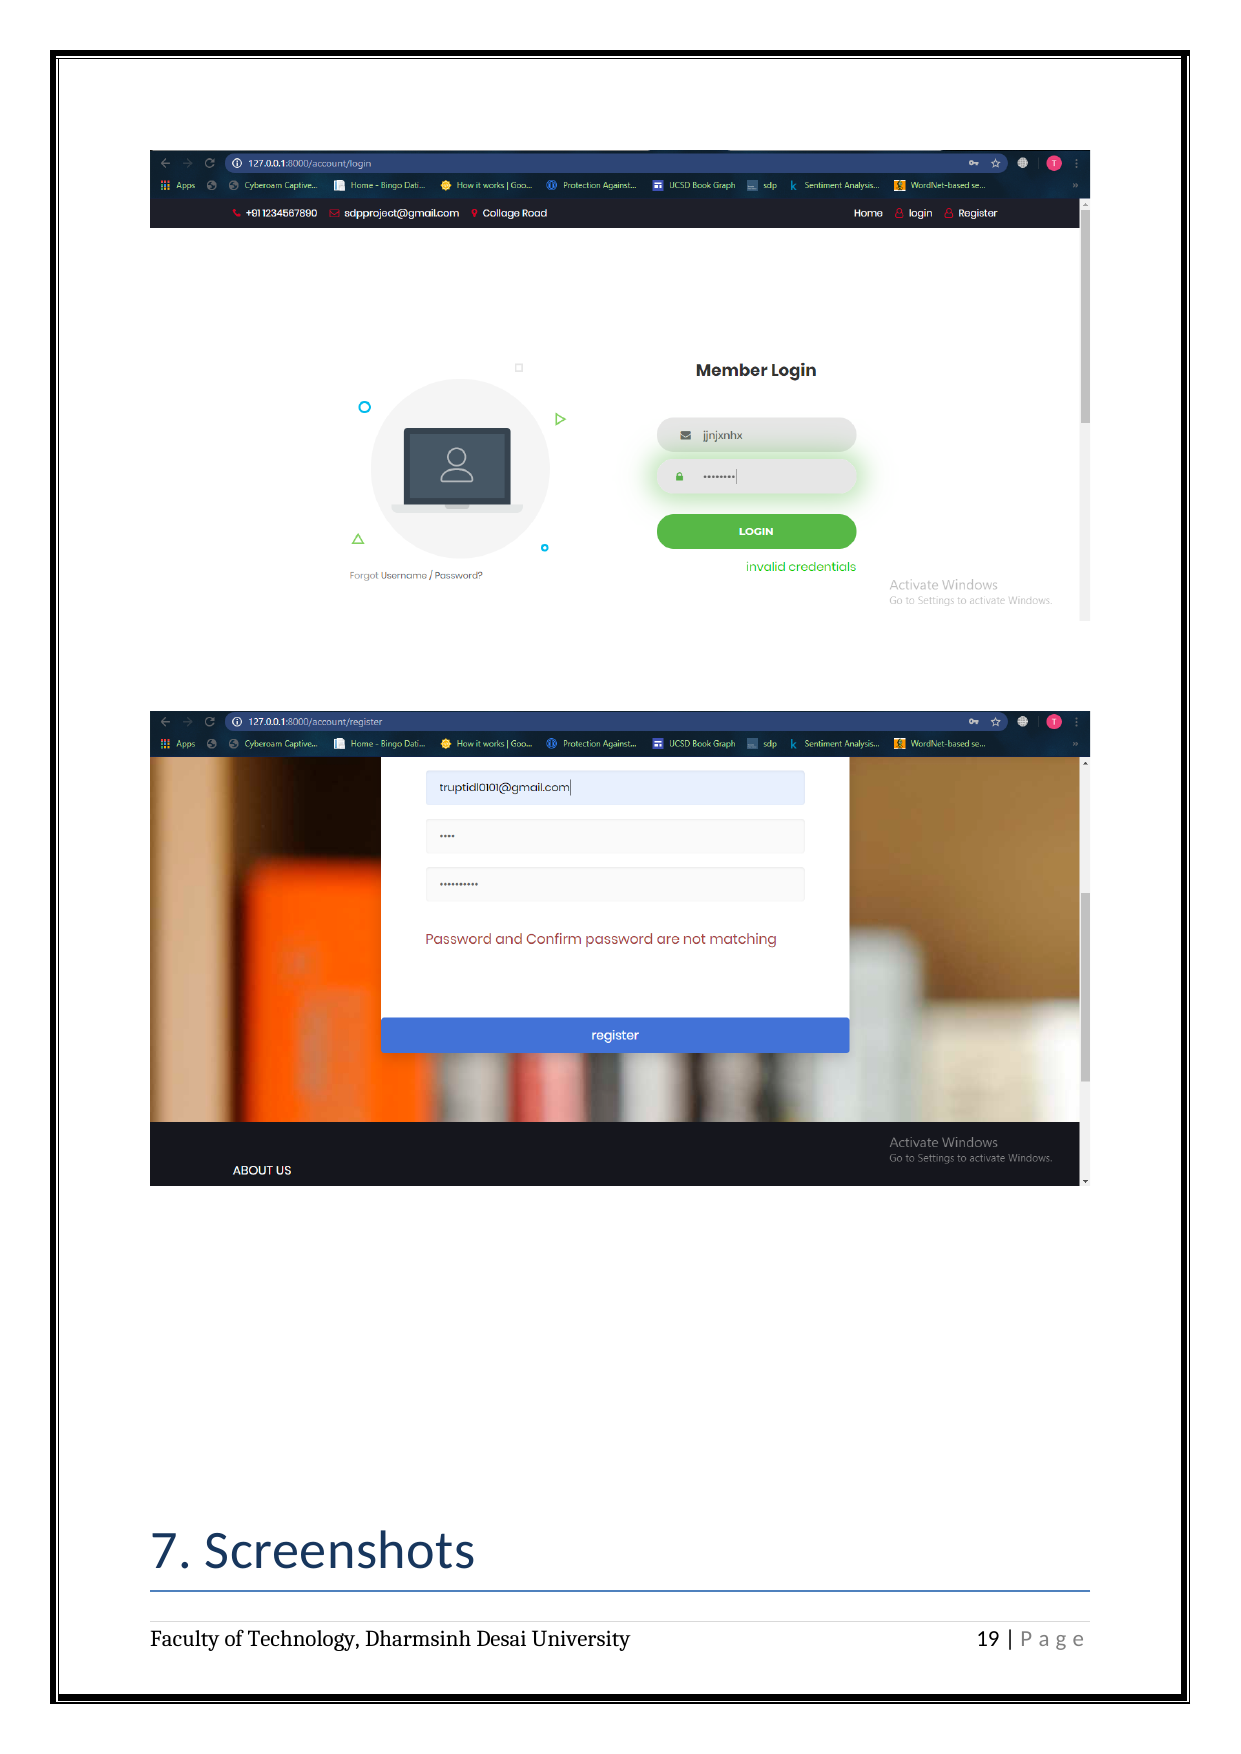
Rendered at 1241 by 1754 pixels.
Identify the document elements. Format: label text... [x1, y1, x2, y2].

text 7. Screenshots [150, 1516, 1090, 1590]
picture [150, 711, 1091, 1186]
picture [150, 150, 1091, 621]
